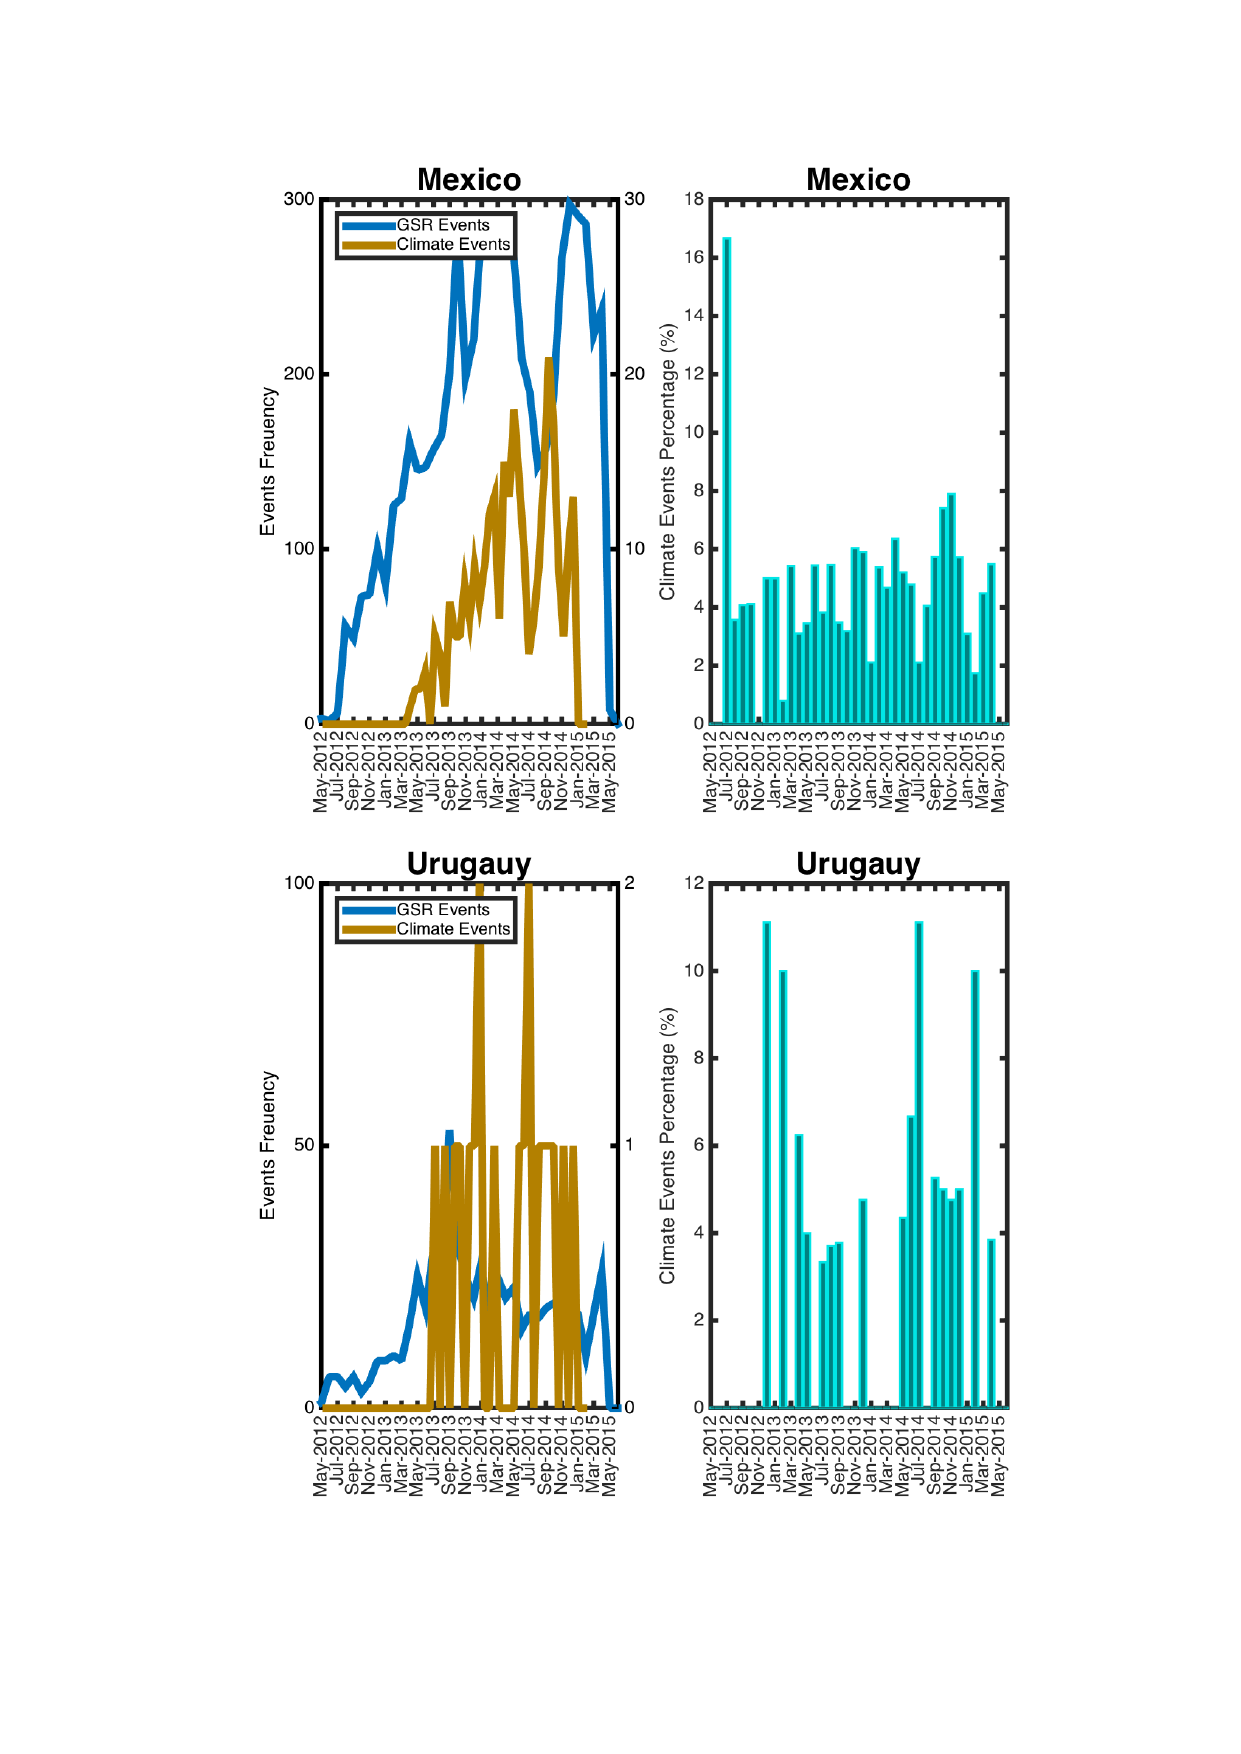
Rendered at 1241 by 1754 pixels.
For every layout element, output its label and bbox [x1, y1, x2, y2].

picture [206, 833, 1091, 1497]
picture [206, 150, 1091, 813]
